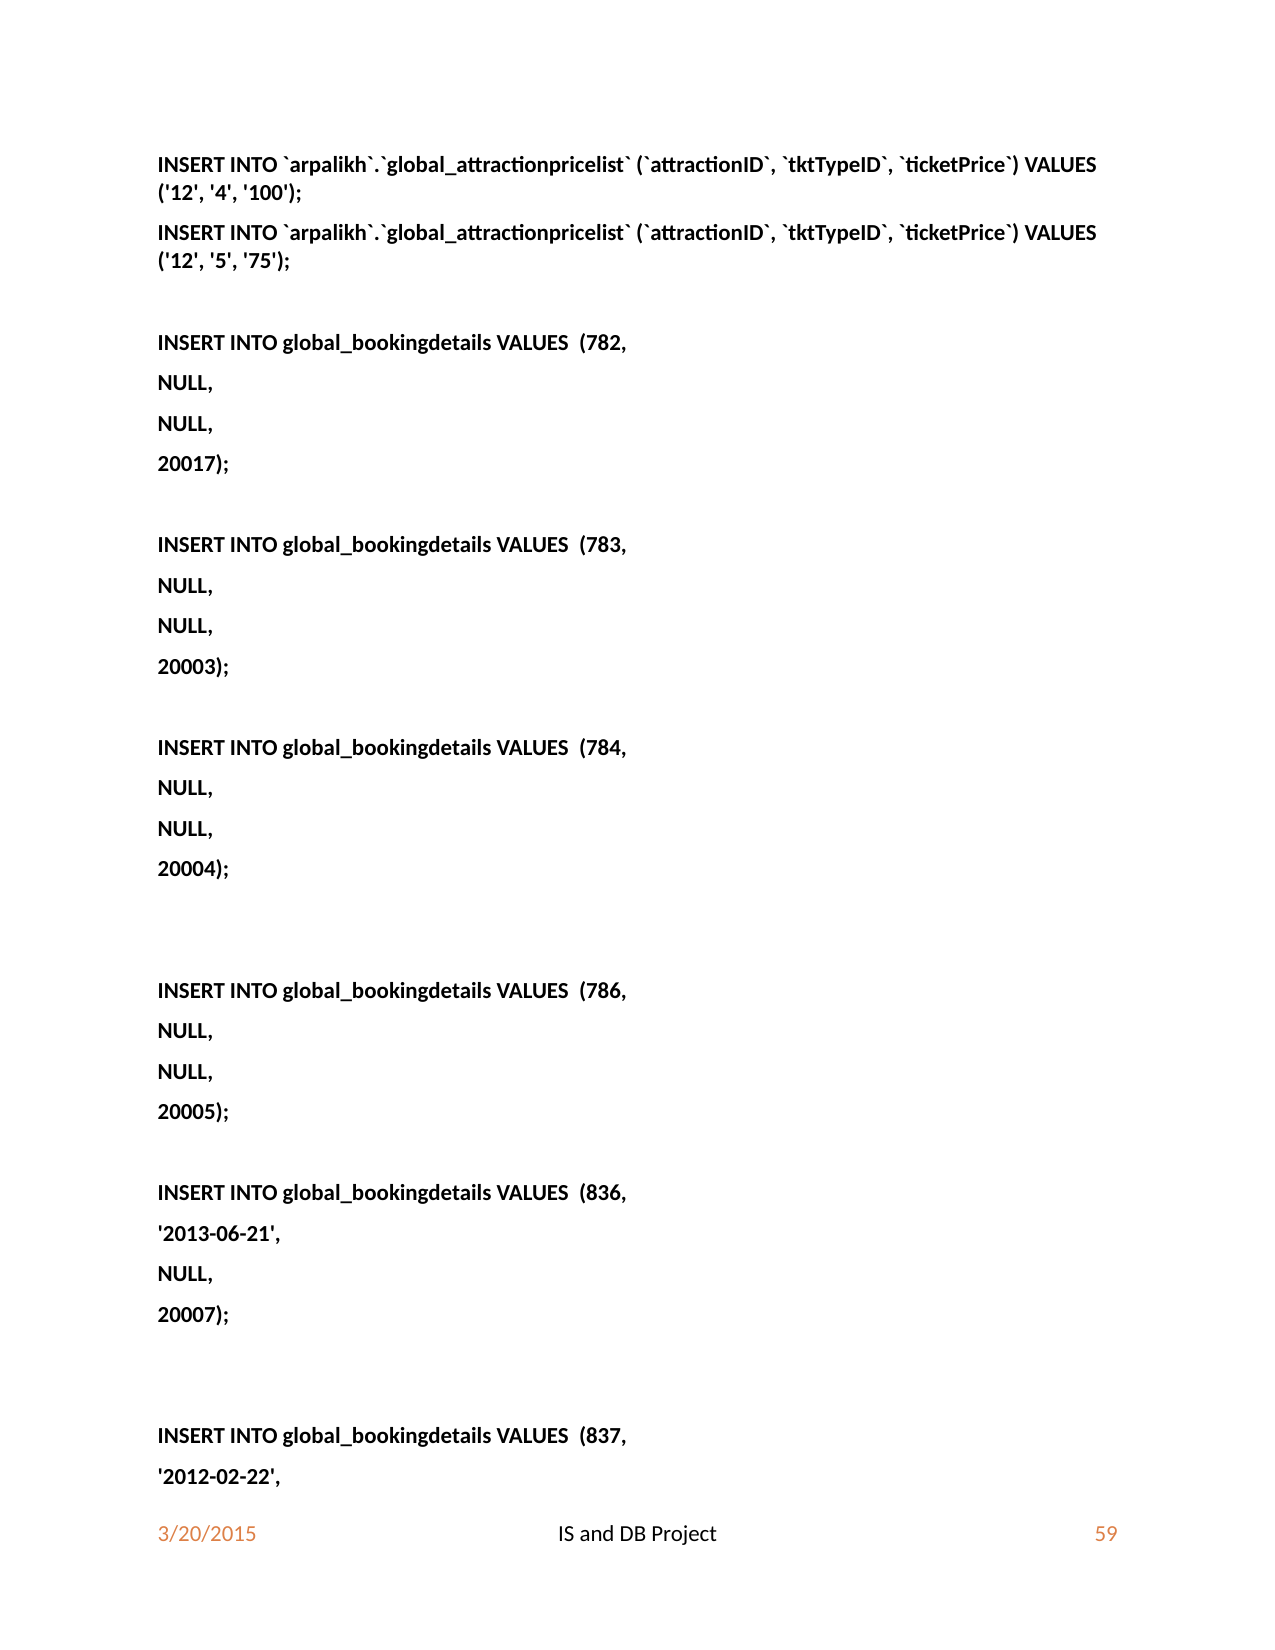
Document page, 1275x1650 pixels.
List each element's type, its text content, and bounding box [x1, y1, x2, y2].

text NULL, [157, 1016, 1117, 1044]
text INSERT INTO global_bookingdetails VALUES (782, [157, 328, 1117, 356]
text NULL, [157, 814, 1117, 842]
text NULL, [157, 368, 1117, 396]
text 20005); [157, 1097, 1117, 1126]
text INSERT INTO global_bookingdetails VALUES (784, [157, 733, 1117, 761]
text 20004); [157, 854, 1117, 882]
text '2013-06-21', [157, 1219, 1117, 1247]
text INSERT INTO global_bookingdetails VALUES (786, [157, 976, 1117, 1004]
text INSERT INTO global_bookingdetails VALUES (837, [157, 1422, 1117, 1450]
text 20003); [157, 652, 1117, 680]
text NULL, [157, 571, 1117, 599]
text NULL, [157, 611, 1117, 639]
text INSERT INTO global_bookingdetails VALUES (836, [157, 1178, 1117, 1207]
text INSERT INTO global_bookingdetails VALUES (783, [157, 530, 1117, 558]
text '2012-02-22', [157, 1462, 1117, 1490]
text NULL, [157, 409, 1117, 437]
text INSERT INTO `arpalikh`.`global_attractionpricelist` (`attractionID`, `tktTypeID`, `ticketPrice`) VALUES ('12', '4', '100'); [157, 150, 1117, 206]
text NULL, [157, 1259, 1117, 1288]
text INSERT INTO `arpalikh`.`global_attractionpricelist` (`attractionID`, `tktTypeID`, `ticketPrice`) VALUES ('12', '5', '75'); [157, 218, 1117, 274]
text NULL, [157, 1057, 1117, 1085]
text 20017); [157, 449, 1117, 477]
text NULL, [157, 773, 1117, 801]
text 20007); [157, 1300, 1117, 1328]
